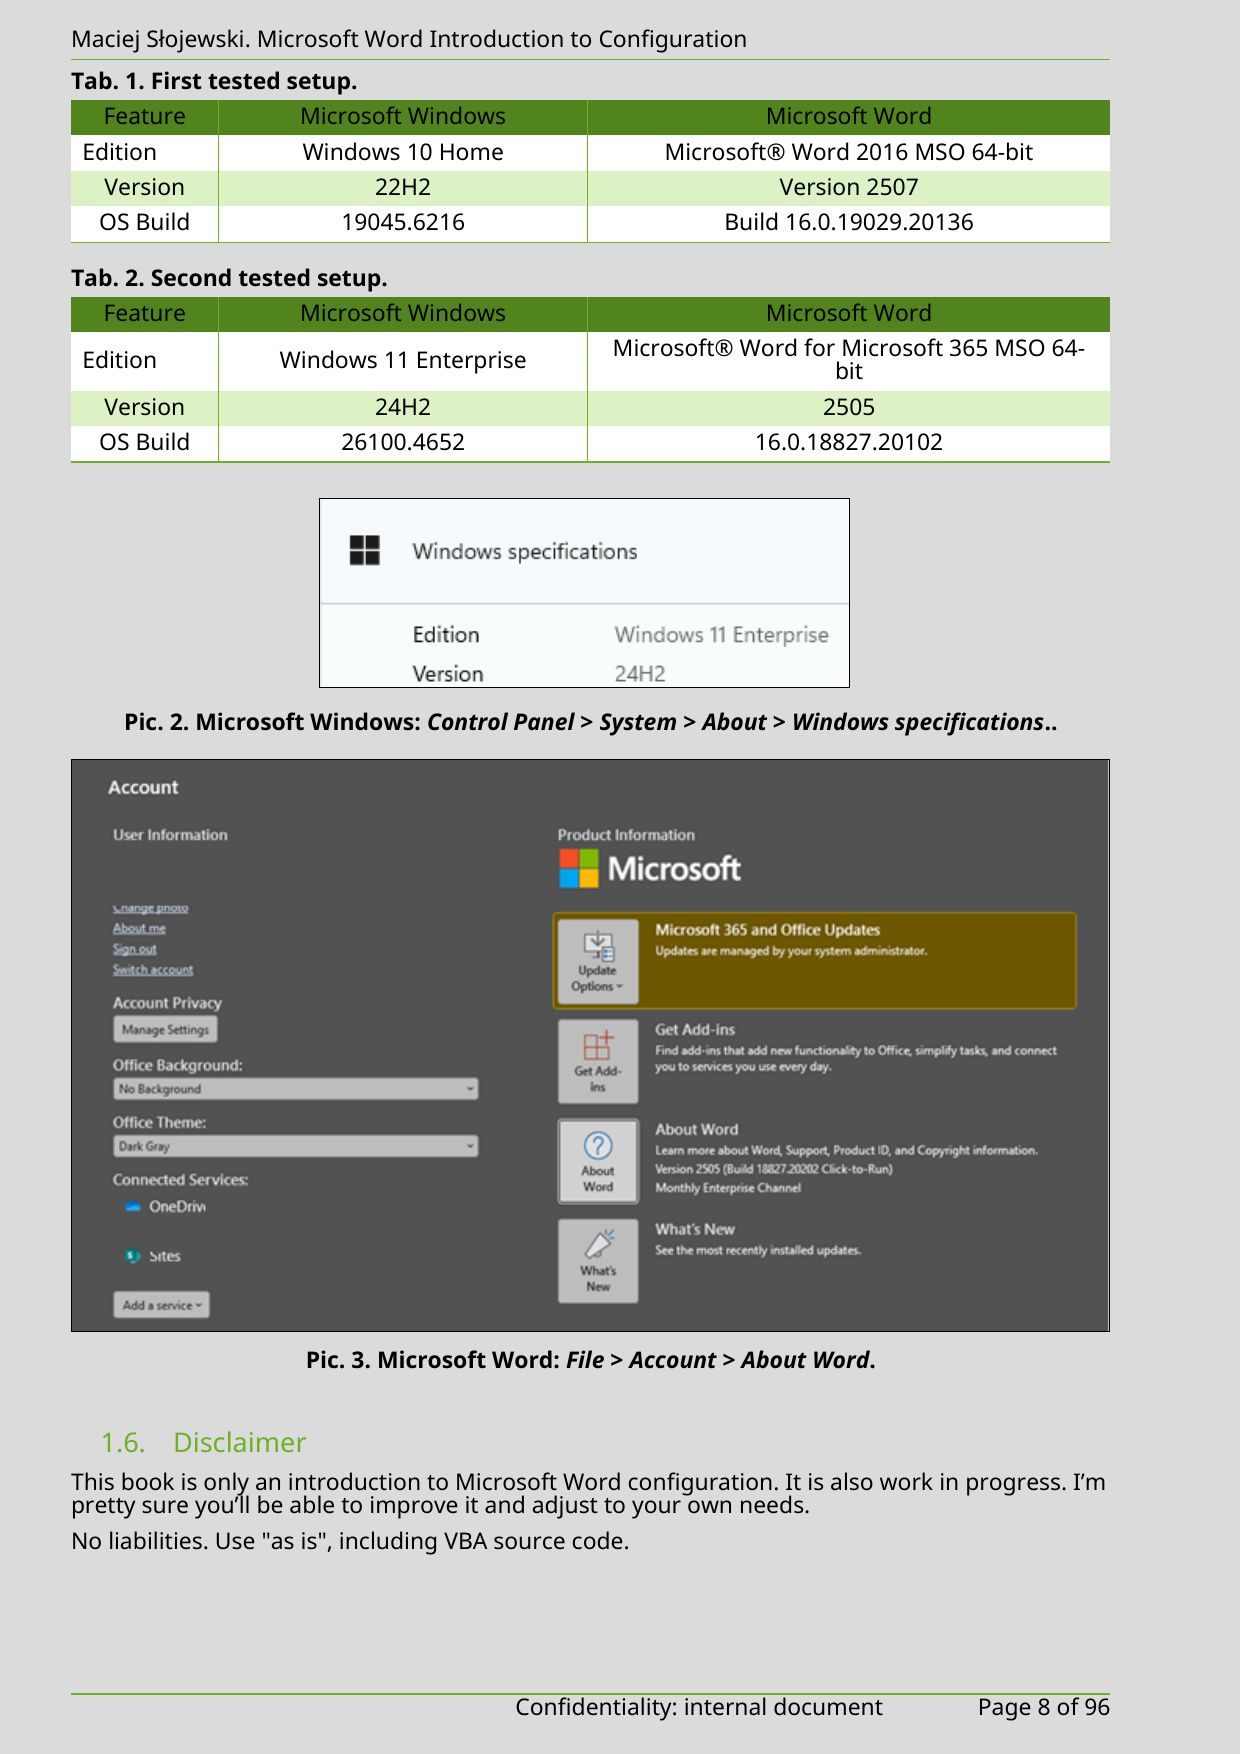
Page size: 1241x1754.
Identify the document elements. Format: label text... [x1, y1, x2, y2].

table_cell Windows 11 Enterprise [219, 332, 587, 391]
table_cell Version [71, 171, 218, 206]
table_cell Version [71, 391, 218, 426]
table_header Feature [71, 297, 218, 332]
table_cell Windows 10 Home [219, 135, 587, 171]
picture [72, 760, 1109, 1331]
table_cell 16.0.18827.20102 [588, 426, 1110, 461]
text Tab. 2. Second tested setup. [source: herein] [71, 268, 1110, 291]
table_cell 26100.4652 [219, 426, 587, 461]
table_header Microsoft Word [588, 297, 1110, 332]
table_cell 24H2 [219, 391, 587, 426]
text No liabilities. Use "as is", including VBA source code. [71, 1531, 1110, 1554]
table_cell 22H2 [219, 171, 587, 206]
text Pic. 3. Microsoft Word: File > Account > About Word. [source: herein] [71, 1350, 1110, 1373]
table_header Microsoft Word [588, 100, 1110, 135]
table_header Microsoft Windows [219, 297, 587, 332]
table_header Feature [71, 100, 218, 135]
table_cell Edition [71, 332, 218, 391]
table_cell 2505 [588, 391, 1110, 426]
table_cell Version 2507 [588, 171, 1110, 206]
subtitle Disclaimer [100, 1423, 1110, 1460]
text This book is only an introduction to Microsoft Word configuration. It is also work in progress. I’m pretty sure you’ll be able to improve it and adjust to your own needs. [71, 1472, 1110, 1518]
picture [320, 499, 849, 687]
table_cell OS Build [71, 206, 218, 242]
text Pic. 2. Microsoft Windows: Control Panel > System > About > Windows specifications.. [source: herein] [71, 712, 958, 735]
table_header Microsoft Windows [219, 100, 587, 135]
table_cell 19045.6216 [219, 206, 587, 242]
text Tab. 1. First tested setup. [source: herein] [71, 71, 1110, 94]
table_cell Microsoft® Word 2016 MSO 64-bit [588, 135, 1110, 171]
table_cell Edition [71, 135, 218, 171]
table_cell Build 16.0.19029.20136 [588, 206, 1110, 242]
table_cell OS Build [71, 426, 218, 461]
table_cell Microsoft® Word for Microsoft 365 MSO 64-bit [588, 332, 1110, 391]
